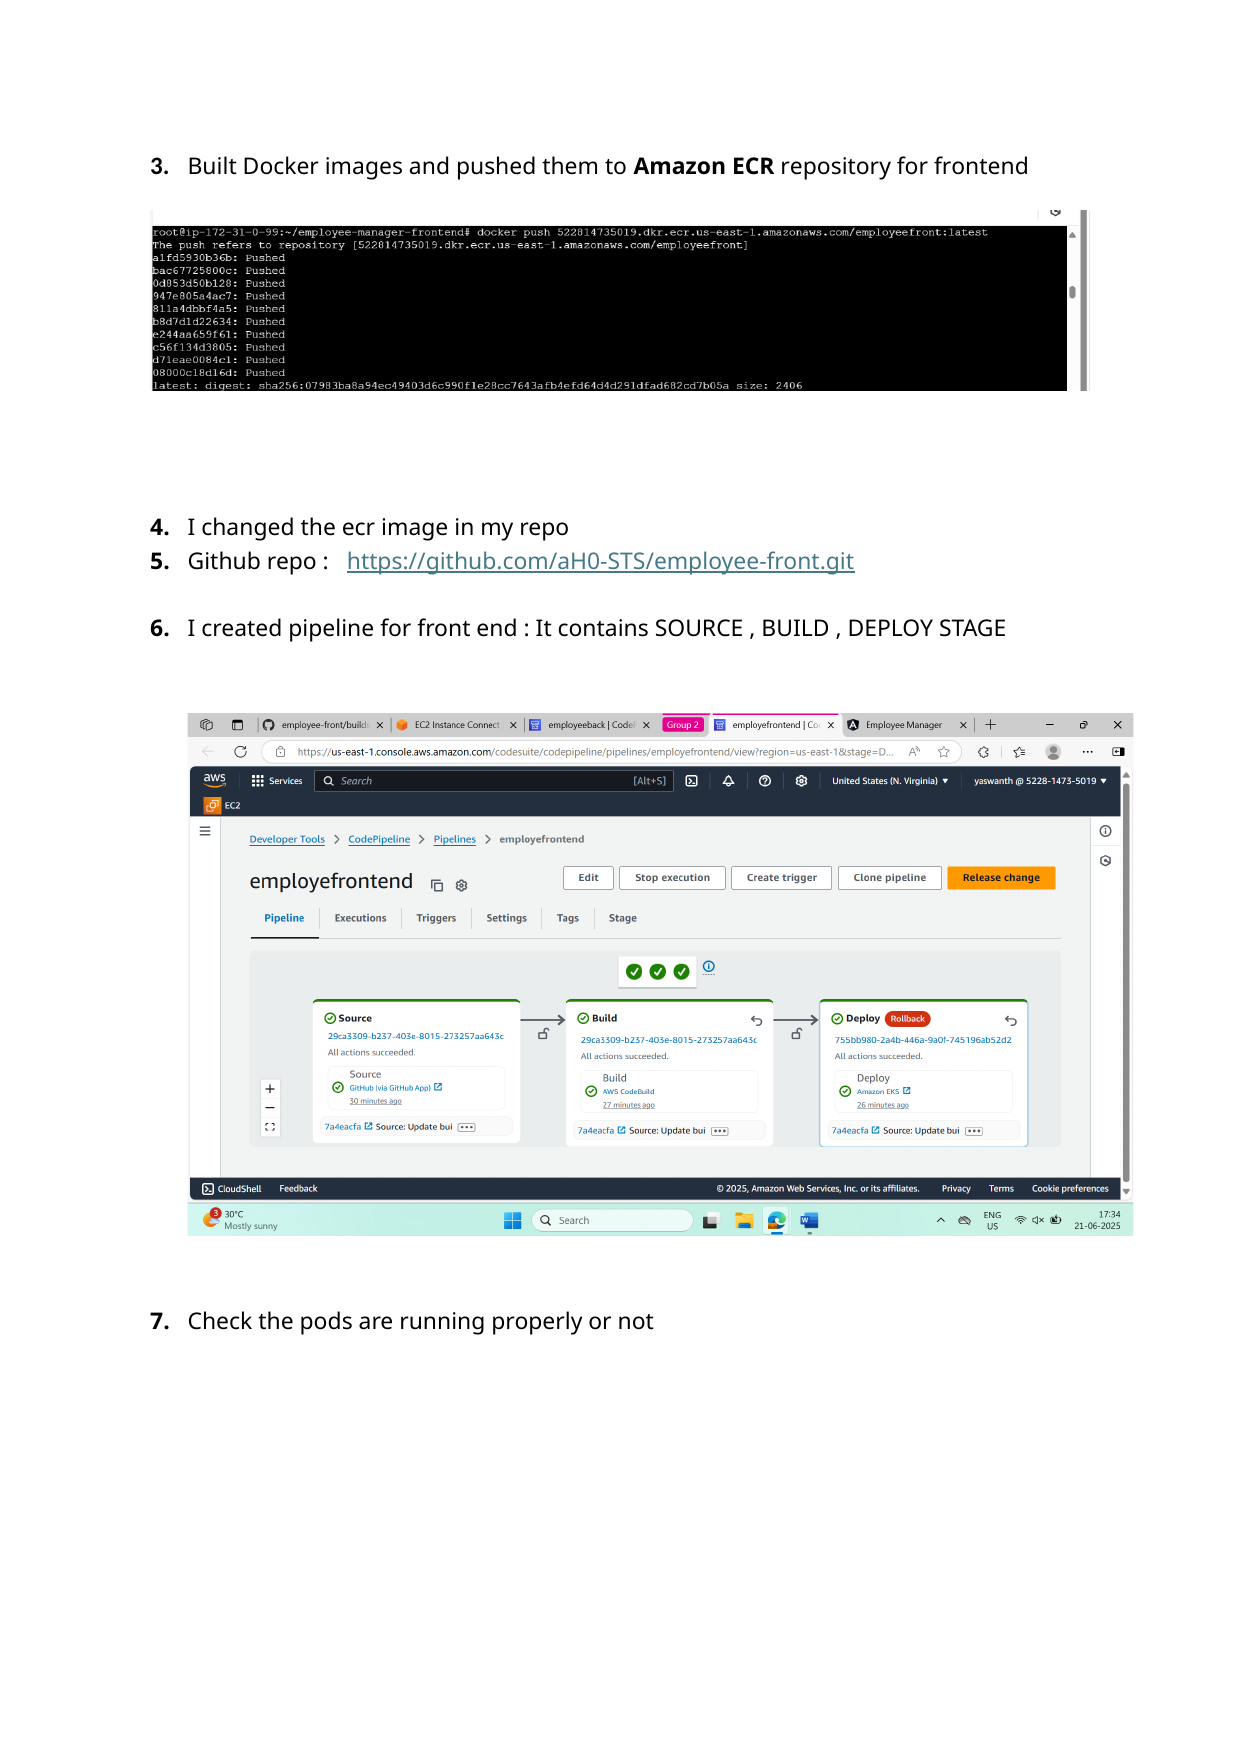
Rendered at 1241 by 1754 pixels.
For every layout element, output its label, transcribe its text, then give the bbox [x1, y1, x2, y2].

list Check the pods are running properly or not [150, 1305, 1090, 1336]
list I created pipeline for front end : It contains SOURCE , BUILD , DEPLOY STAGE [150, 612, 1090, 643]
picture [150, 210, 1091, 391]
list I changed the ecr image in my repo [150, 511, 1090, 542]
picture [187, 713, 1134, 1236]
list Built Docker images and pushed them to Amazon ECR repository for frontend [150, 150, 1090, 181]
list Github repo : https://github.com/aH0-STS/employee-front.git [150, 545, 1090, 576]
